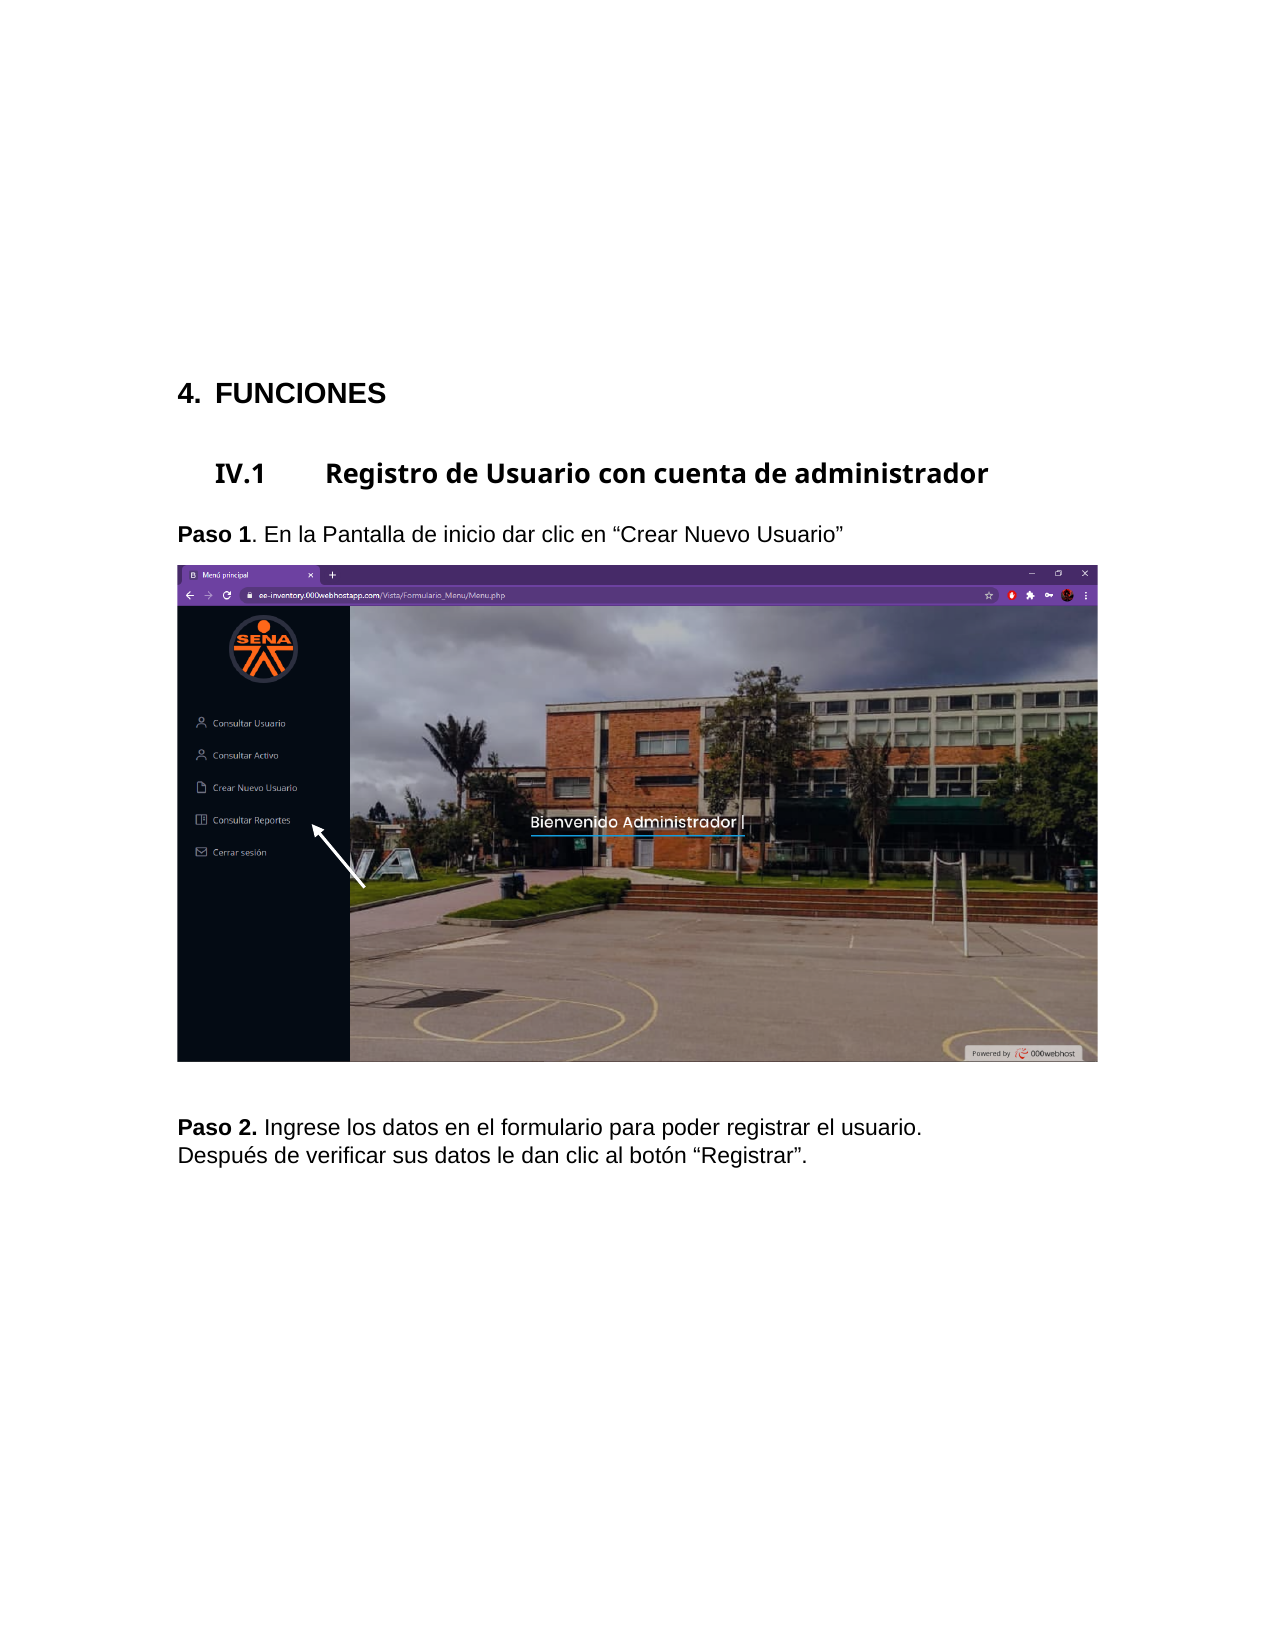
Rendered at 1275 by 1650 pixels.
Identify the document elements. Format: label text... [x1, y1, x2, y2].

text Después de verificar sus datos le dan clic al botón “Registrar”. [177, 1142, 1098, 1168]
subtitle Registro de Usuario con cuenta de administrador [215, 454, 1098, 491]
text Paso 2. Ingrese los datos en el formulario para poder registrar el usuario. [177, 1113, 1098, 1140]
text Paso 1. En la Pantalla de inicio dar clic en “Crear Nuevo Usuario” [177, 521, 1098, 547]
picture [177, 565, 1098, 1062]
subtitle FUNCIONES [177, 376, 1098, 409]
